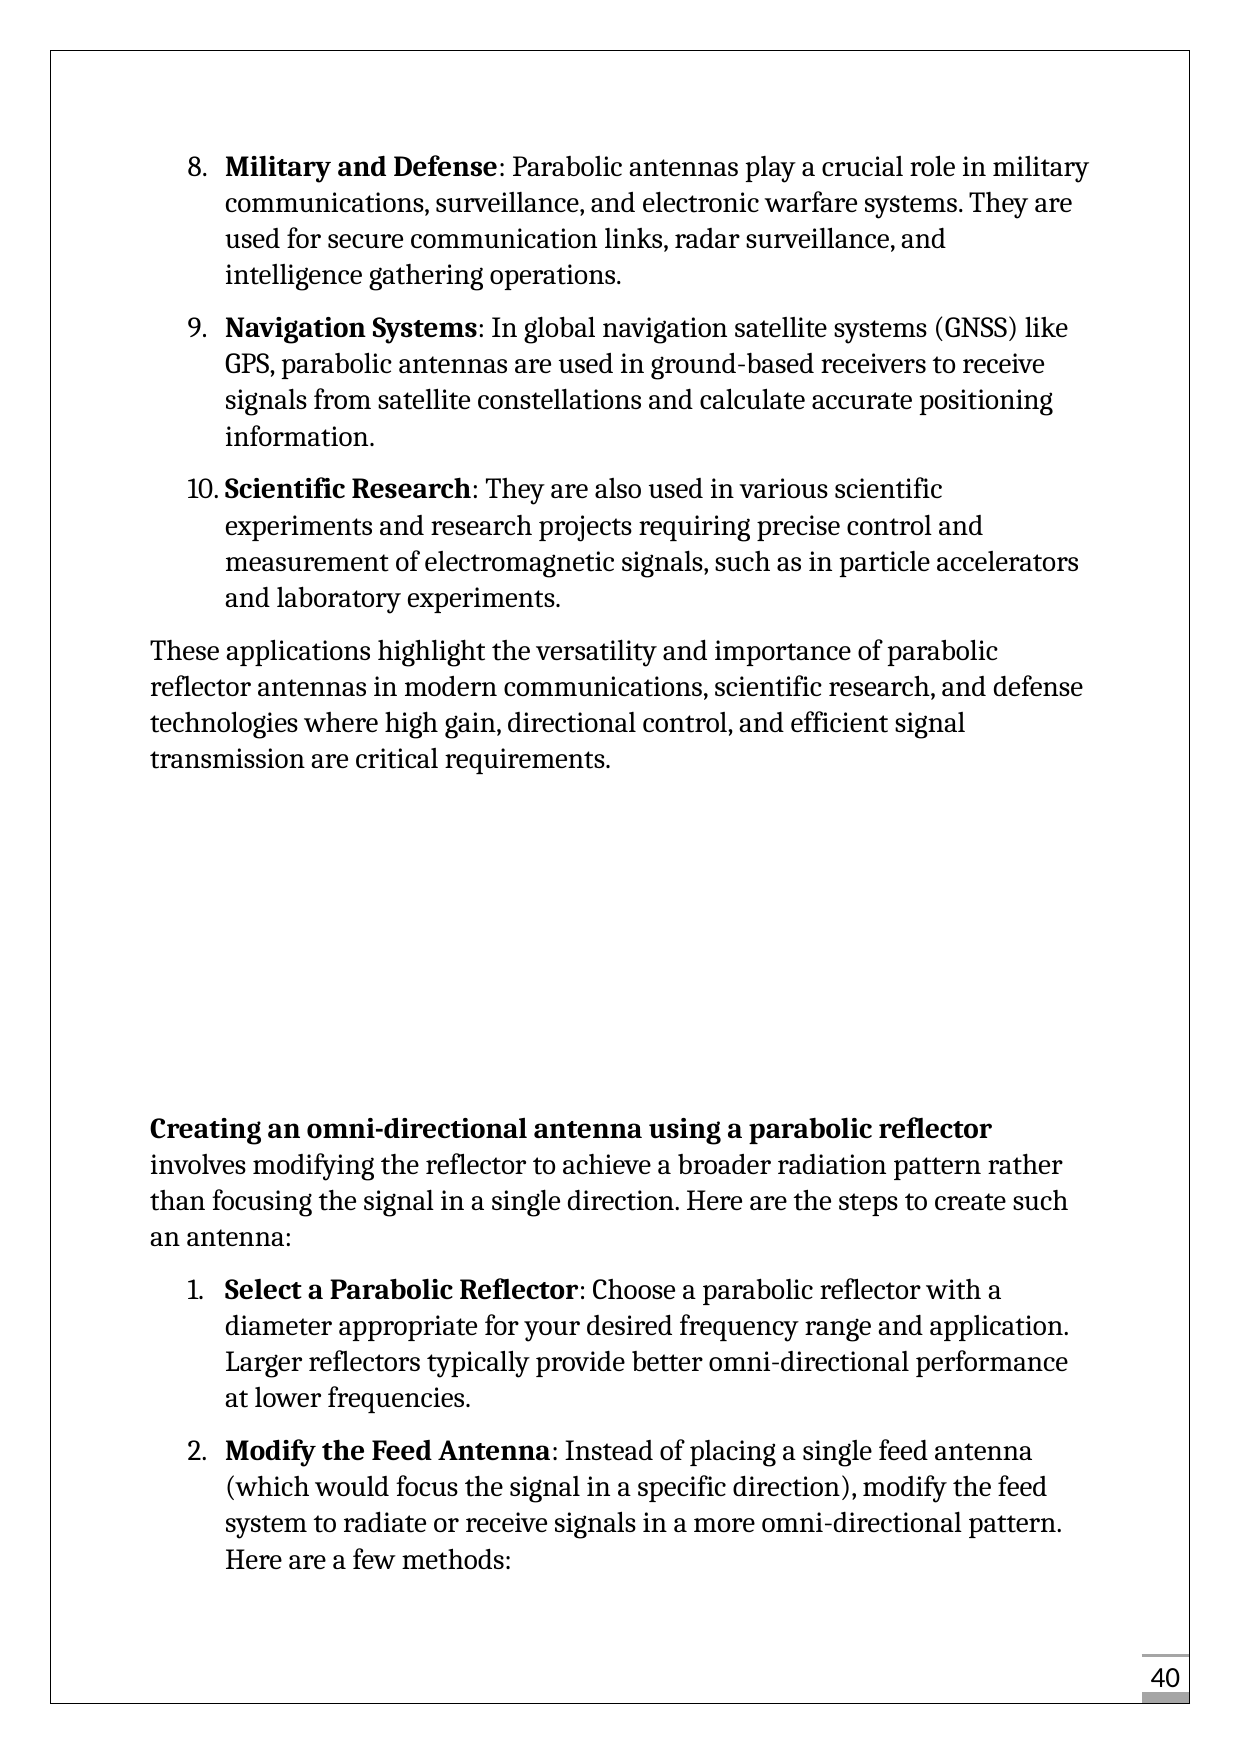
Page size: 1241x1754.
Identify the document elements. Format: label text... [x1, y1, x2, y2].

list Modify the Feed Antenna: Instead of placing a single feed antenna (which would focus the signal in a specific direction), modify the feed system to radiate or receive signals in a more omni-directional pattern. Here are a few methods: [187, 1434, 1090, 1576]
list Navigation Systems: In global navigation satellite systems (GNSS) like GPS, parabolic antennas are used in ground-based receivers to receive signals from satellite constellations and calculate accurate positioning information. [187, 311, 1090, 453]
list Scientific Research: They are also used in various scientific experiments and research projects requiring precise control and measurement of electromagnetic signals, such as in particle accelerators and laboratory experiments. [187, 472, 1090, 614]
list Select a Parabolic Reflector: Choose a parabolic reflector with a diameter appropriate for your desired frequency range and application. Larger reflectors typically provide better omni-directional performance at lower frequencies. [187, 1273, 1090, 1415]
text These applications highlight the versatility and importance of parabolic reflector antennas in modern communications, scientific research, and defense technologies where high gain, directional control, and efficient signal transmission are critical requirements. [150, 634, 1090, 776]
text Creating an omni-directional antenna using a parabolic reflector involves modifying the reflector to achieve a broader radiation pattern rather than focusing the signal in a single direction. Here are the steps to create such an antenna: [150, 1112, 1090, 1254]
list Military and Defense: Parabolic antennas play a crucial role in military communications, surveillance, and electronic warfare systems. They are used for secure communication links, radar surveillance, and intelligence gathering operations. [187, 150, 1090, 292]
